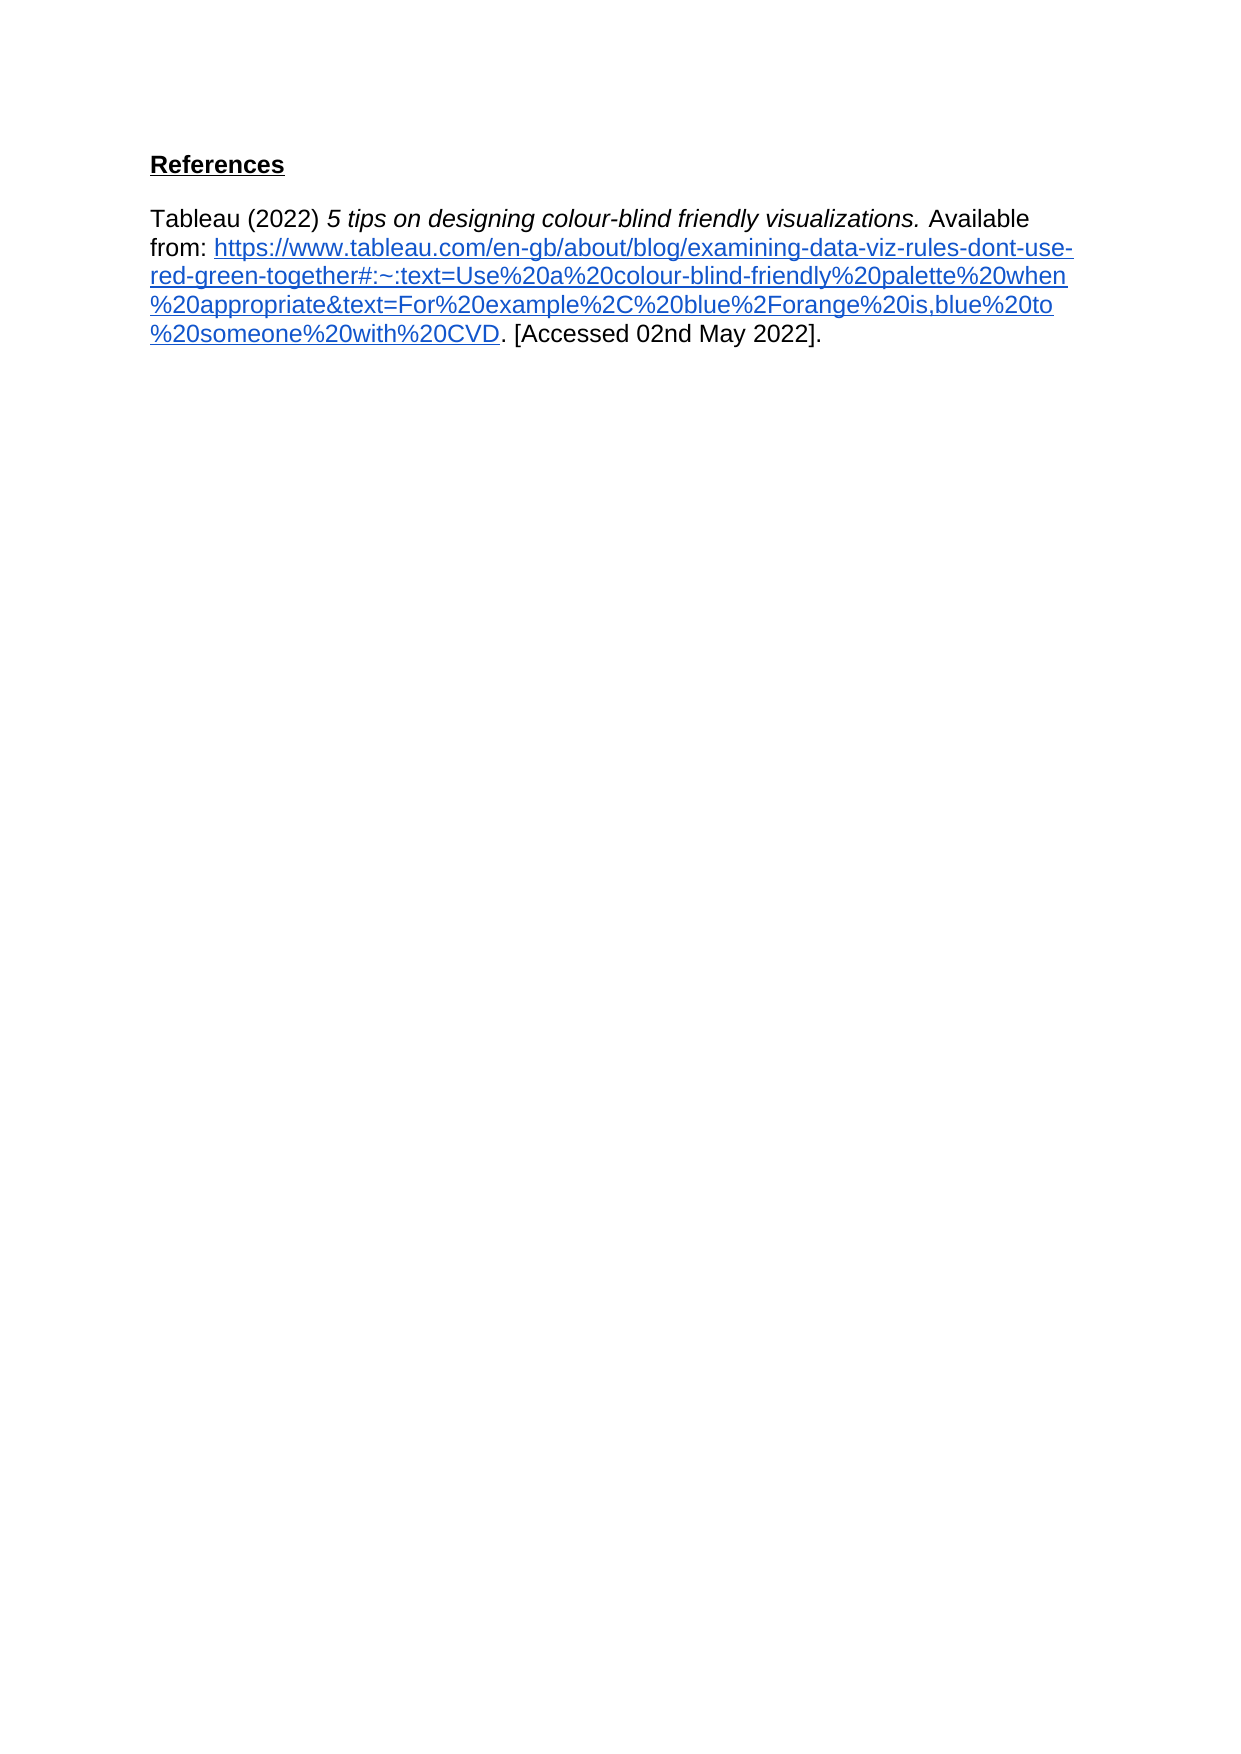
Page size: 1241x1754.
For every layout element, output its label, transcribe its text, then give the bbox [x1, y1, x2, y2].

text References [150, 150, 1090, 179]
text Tableau (2022) 5 tips on designing colour-blind friendly visualizations. Available from: https://www.tableau.com/en-gb/about/blog/examining-data-viz-rules-dont-use-red-green-together#:~:text=Use%20a%20colour-blind-friendly%20palette%20when%20appropriate&text=For%20example%2C%20blue%2Forange%20is,blue%20to%20someone%20with%20CVD. [Accessed 02nd May 2022]. [150, 204, 1090, 347]
